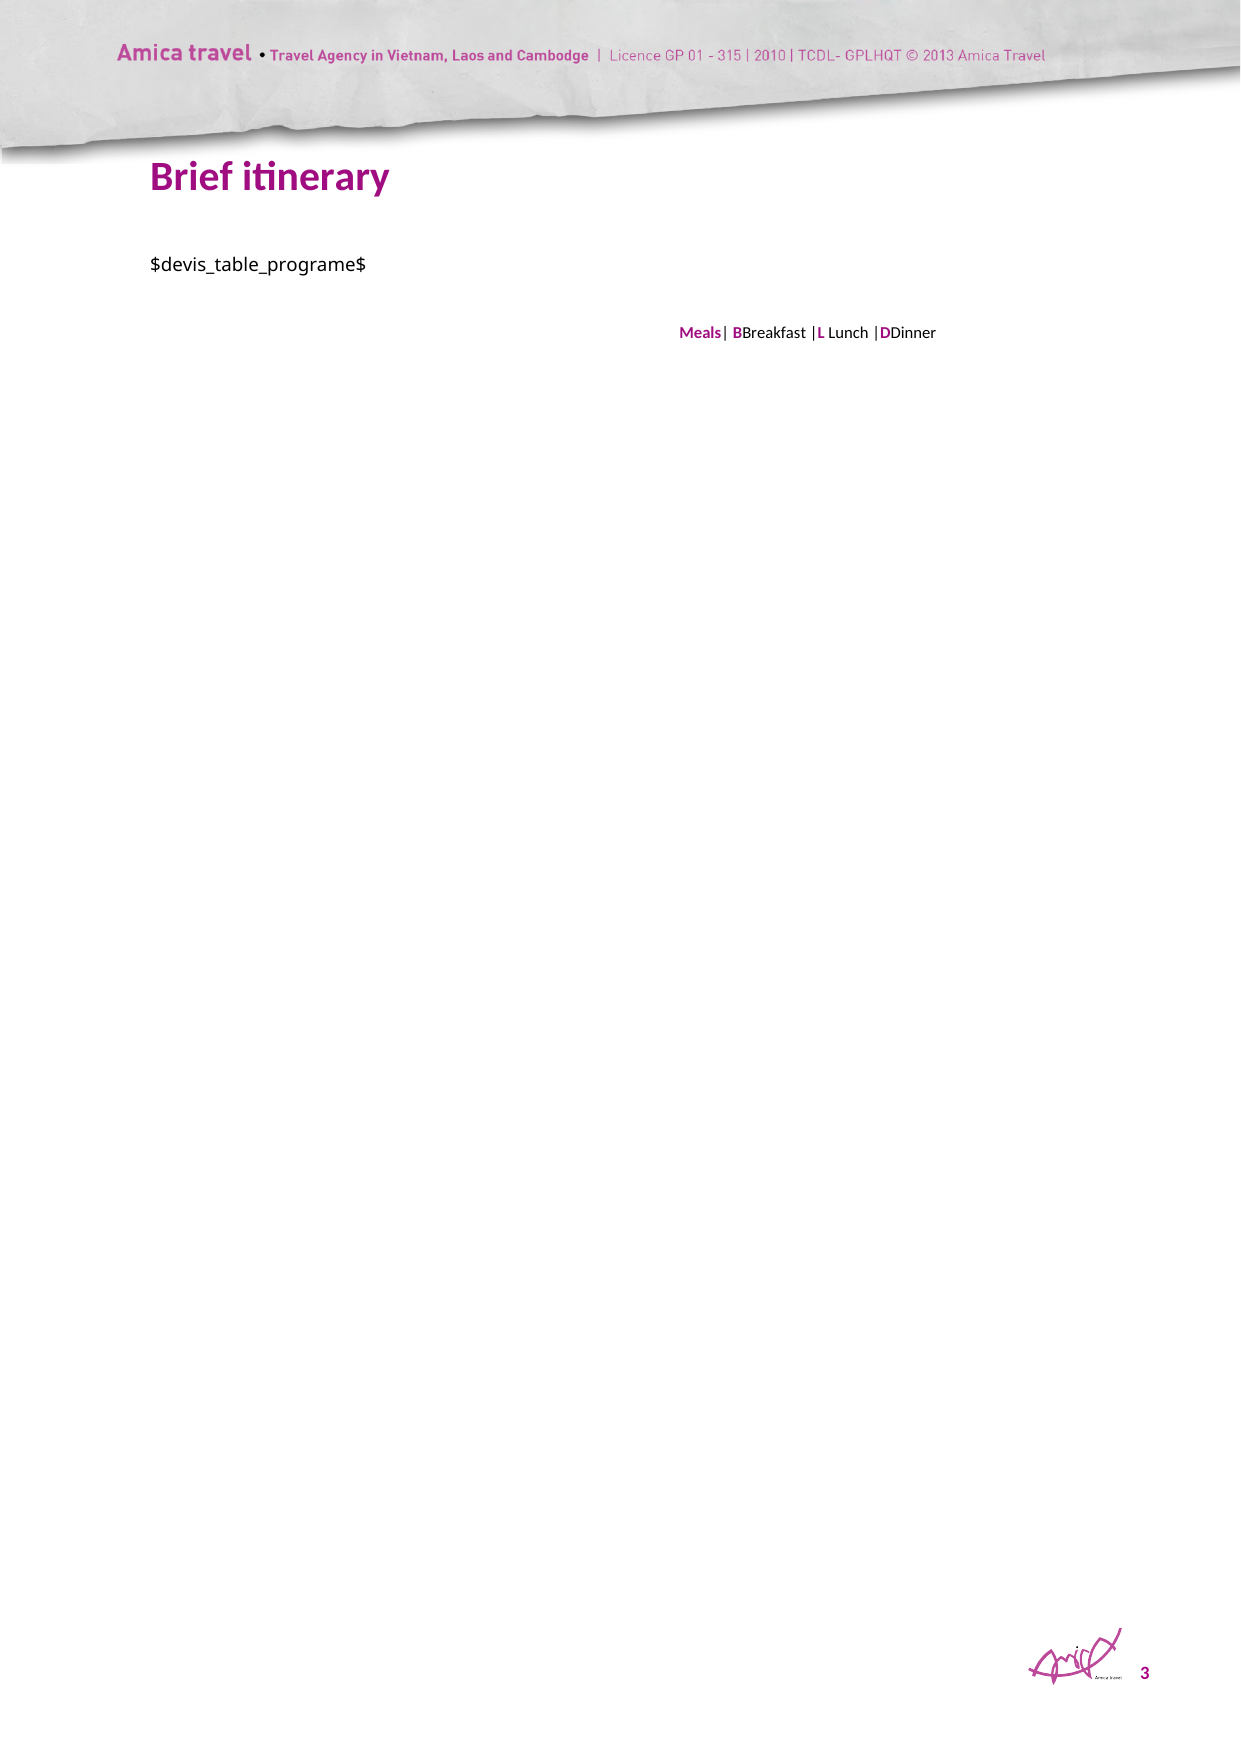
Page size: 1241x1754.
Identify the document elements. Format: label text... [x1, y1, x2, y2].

picture [1028, 1628, 1122, 1685]
subtitle Brief itinerary [150, 150, 1090, 201]
picture [0, 0, 1241, 172]
text Meals| BBreakfast |L Lunch |DDinner [525, 327, 1090, 342]
text $devis_table_programe$ [150, 251, 1090, 276]
